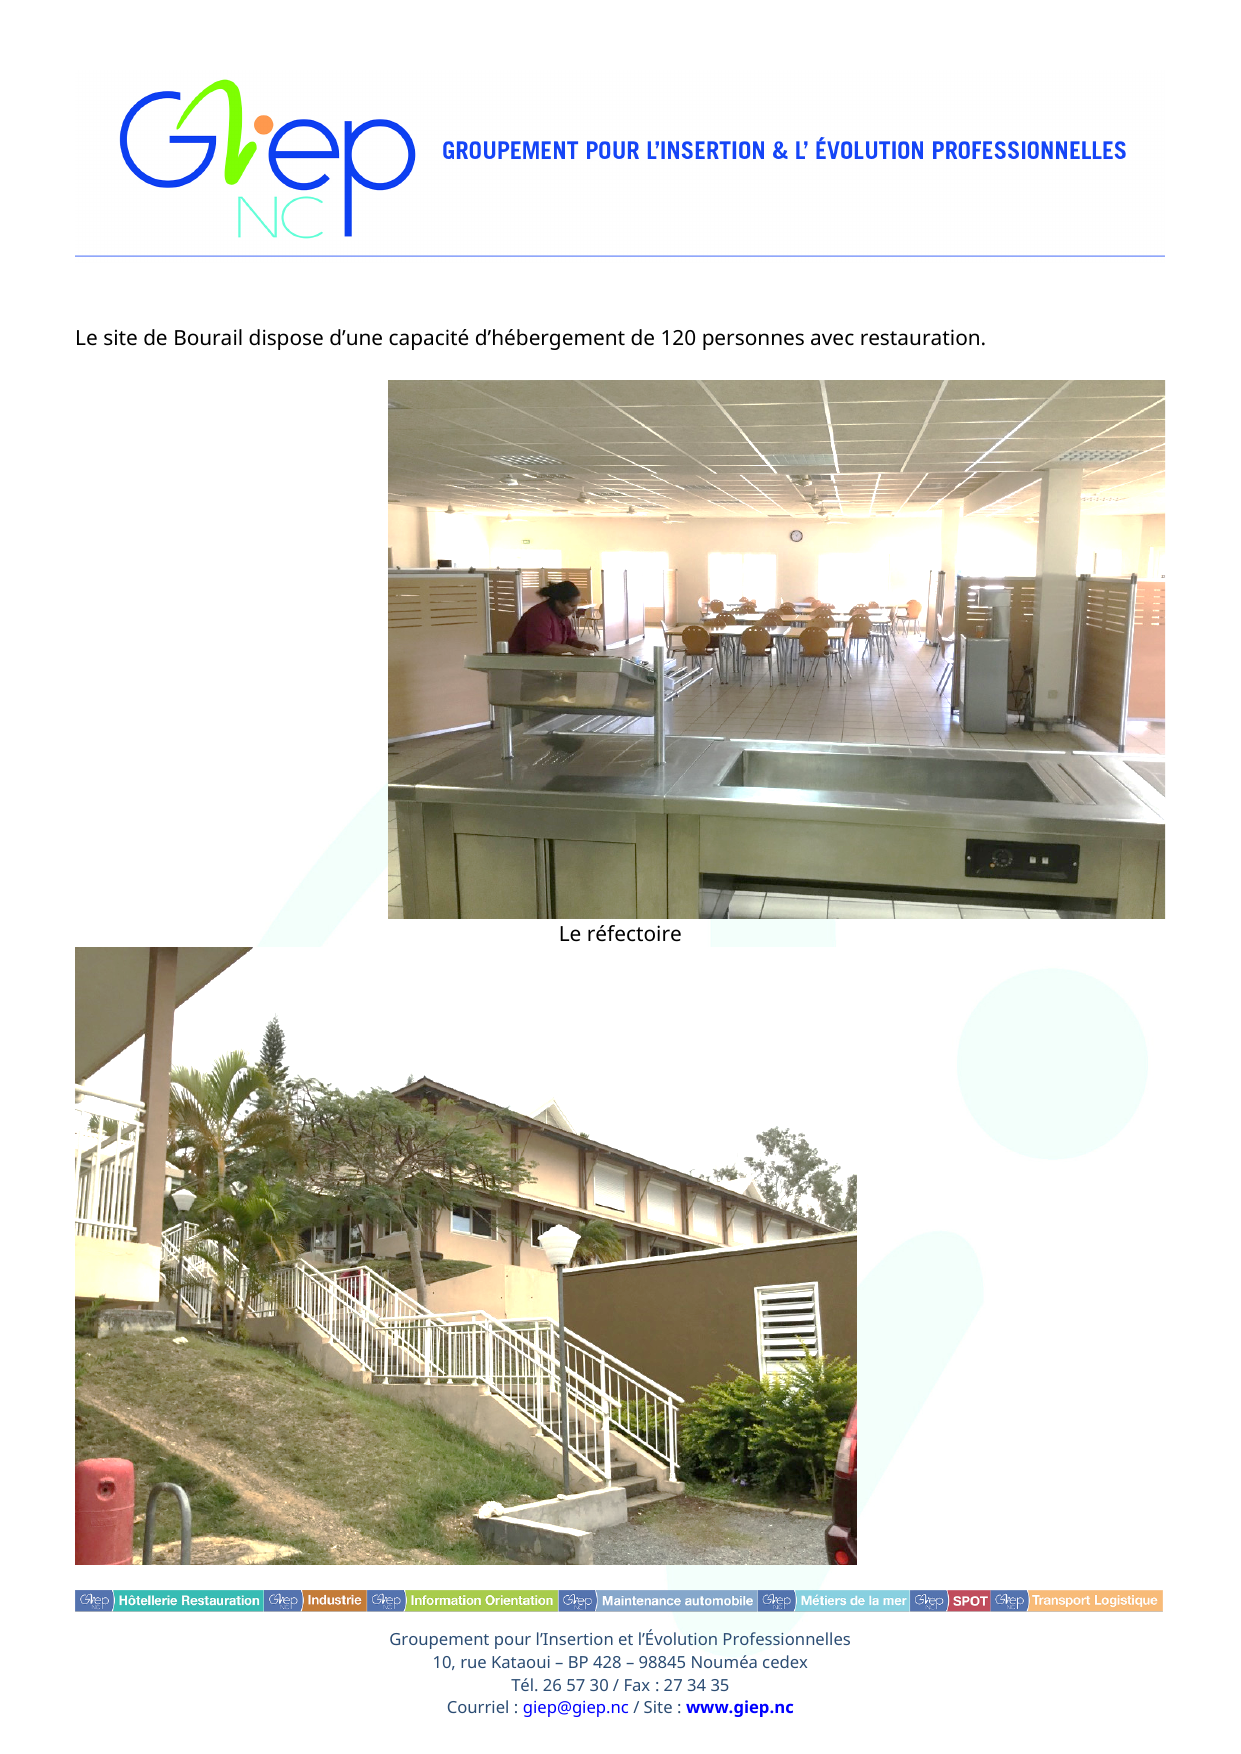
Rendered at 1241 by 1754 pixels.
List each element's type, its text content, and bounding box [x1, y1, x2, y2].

text Le réfectoire [75, 919, 1165, 947]
subtitle Le site de Bourail dispose d’une capacité d’hébergement de 120 personnes avec restauration. [75, 323, 1165, 351]
picture [0, 32, 1241, 1754]
